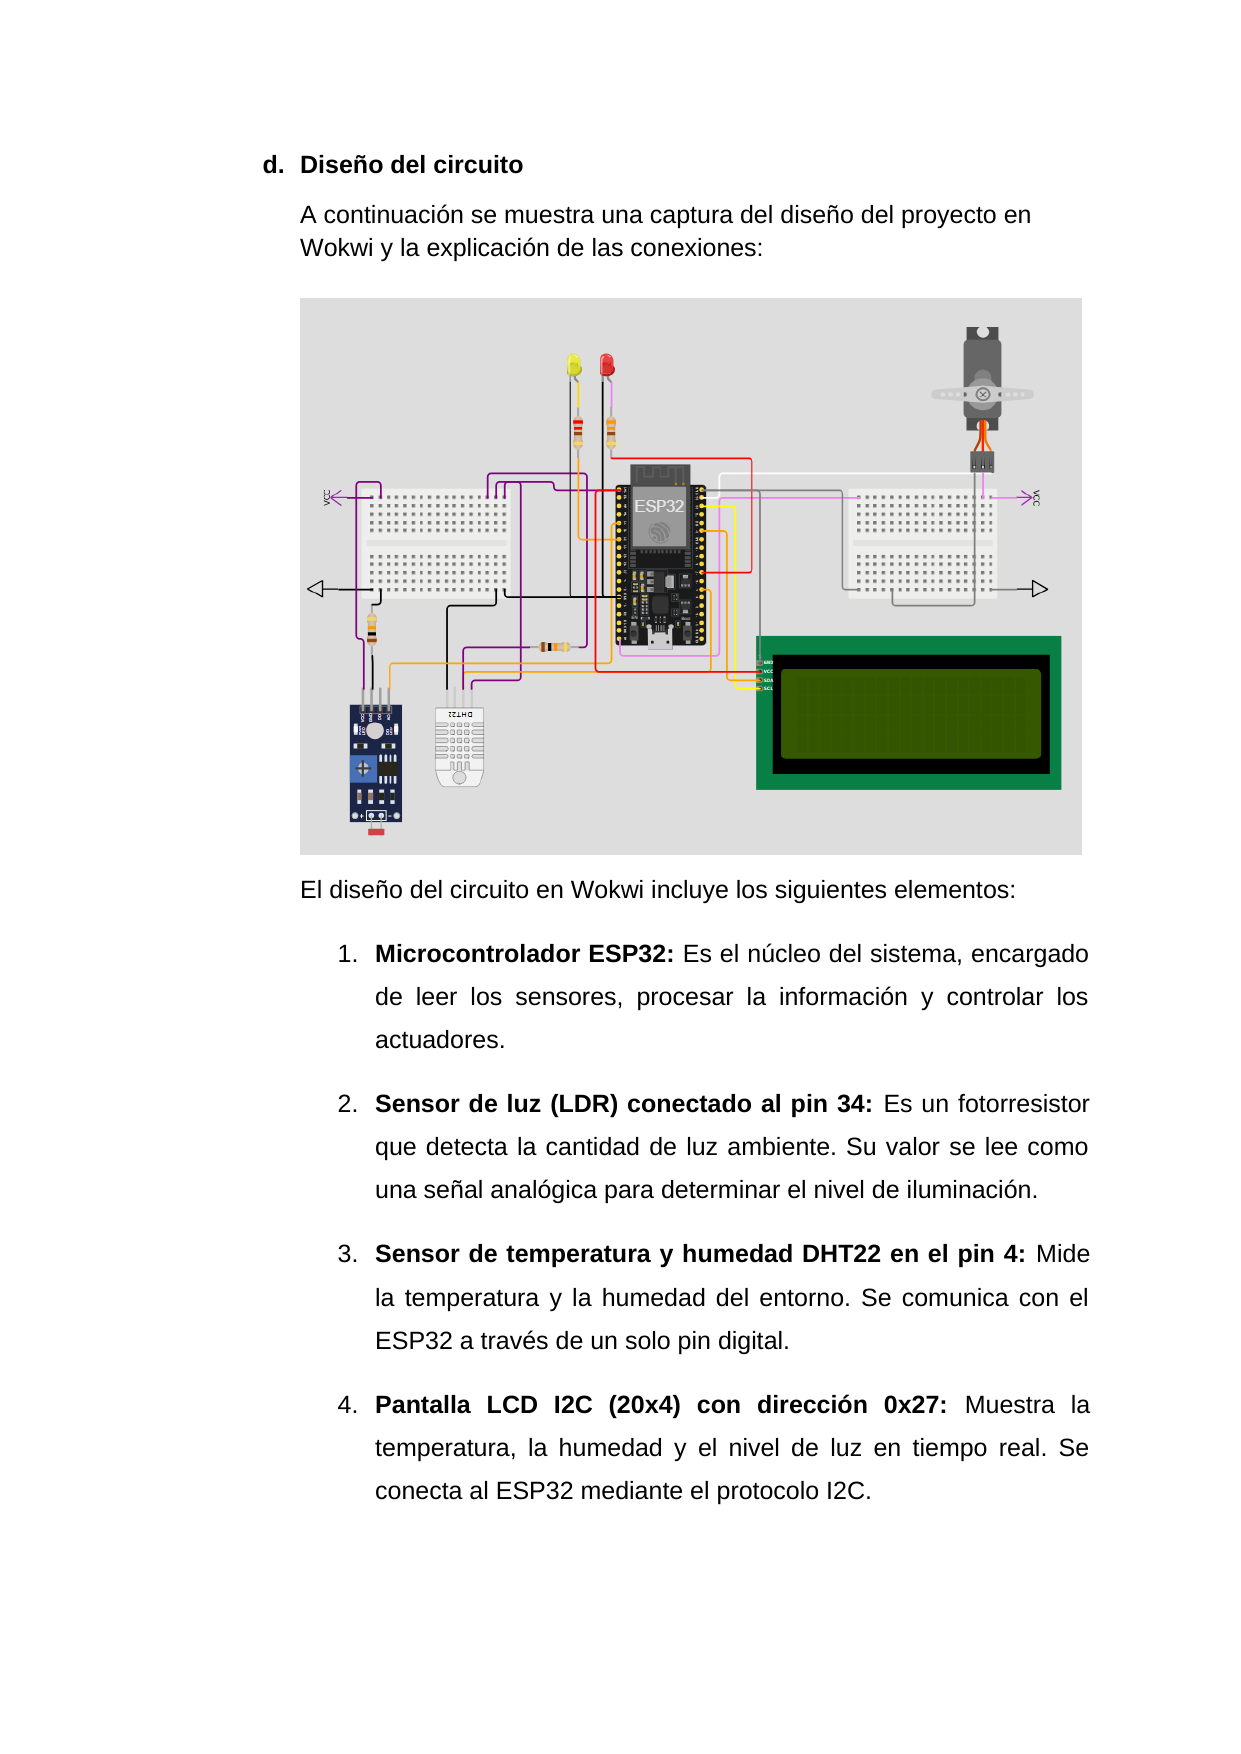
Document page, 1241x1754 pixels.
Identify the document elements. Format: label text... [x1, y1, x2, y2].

list Sensor de temperatura y humedad DHT22 en el pin 4: Mide la temperatura y la humedad del entorno. Se comunica con el ESP32 a través de un solo pin digital. [337, 1239, 1090, 1354]
list Pantalla LCD I2C (20x4) con dirección 0x27: Muestra la temperatura, la humedad y el nivel de luz en tiempo real. Se conecta al ESP32 mediante el protocolo I2C. [337, 1390, 1090, 1505]
text A continuación se muestra una captura del diseño del proyecto en Wokwi y la explicación de las conexiones: [300, 199, 1090, 261]
picture [300, 298, 1082, 855]
subtitle Diseño del circuito [262, 150, 1090, 179]
list Sensor de luz (LDR) conectado al pin 34: Es un fotorresistor que detecta la cantidad de luz ambiente. Su valor se lee como una señal analógica para determinar el nivel de iluminación. [337, 1089, 1090, 1204]
list Microcontrolador ESP32: Es el núcleo del sistema, encargado de leer los sensores, procesar la información y controlar los actuadores. [337, 939, 1090, 1054]
text El diseño del circuito en Wokwi incluye los siguientes elementos: [300, 875, 1090, 904]
